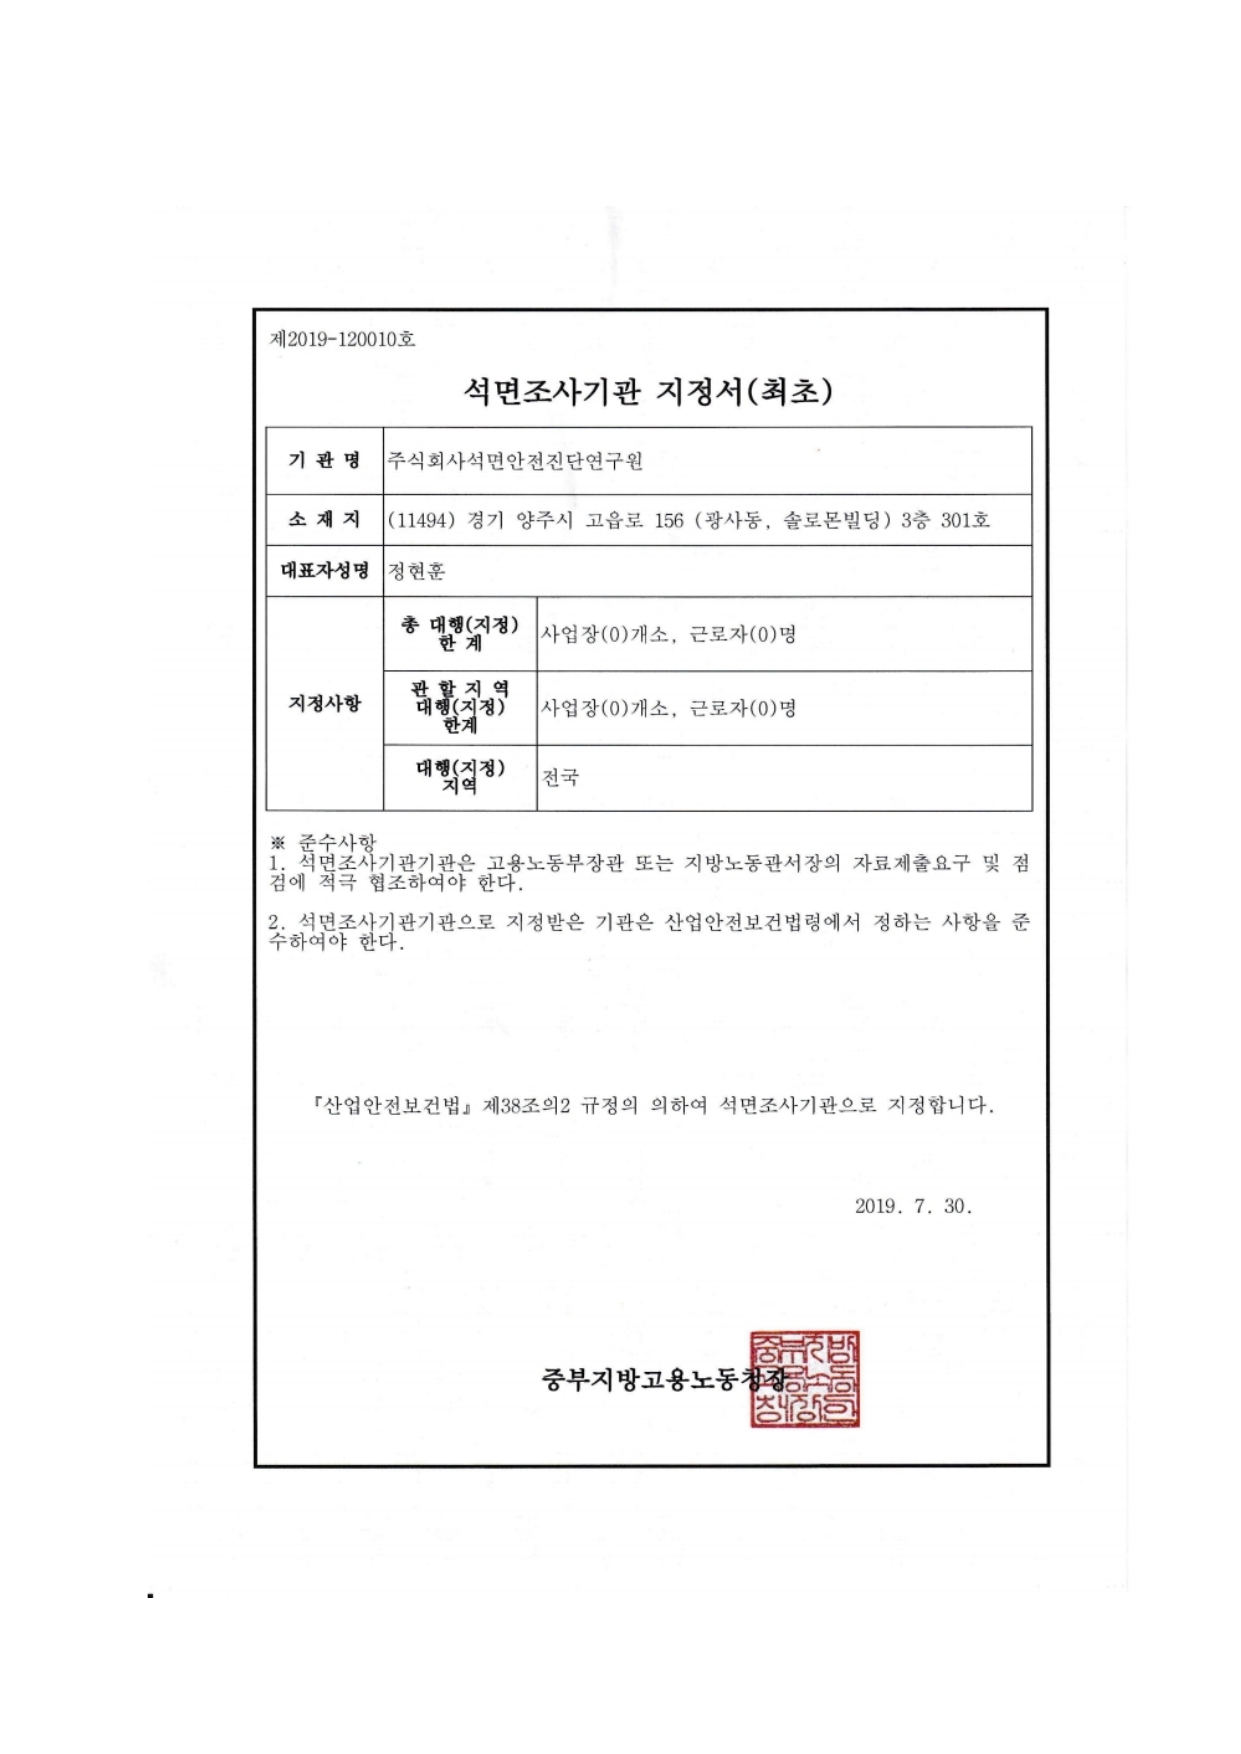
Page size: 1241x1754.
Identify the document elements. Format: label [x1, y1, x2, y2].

picture [147, 206, 1132, 1598]
